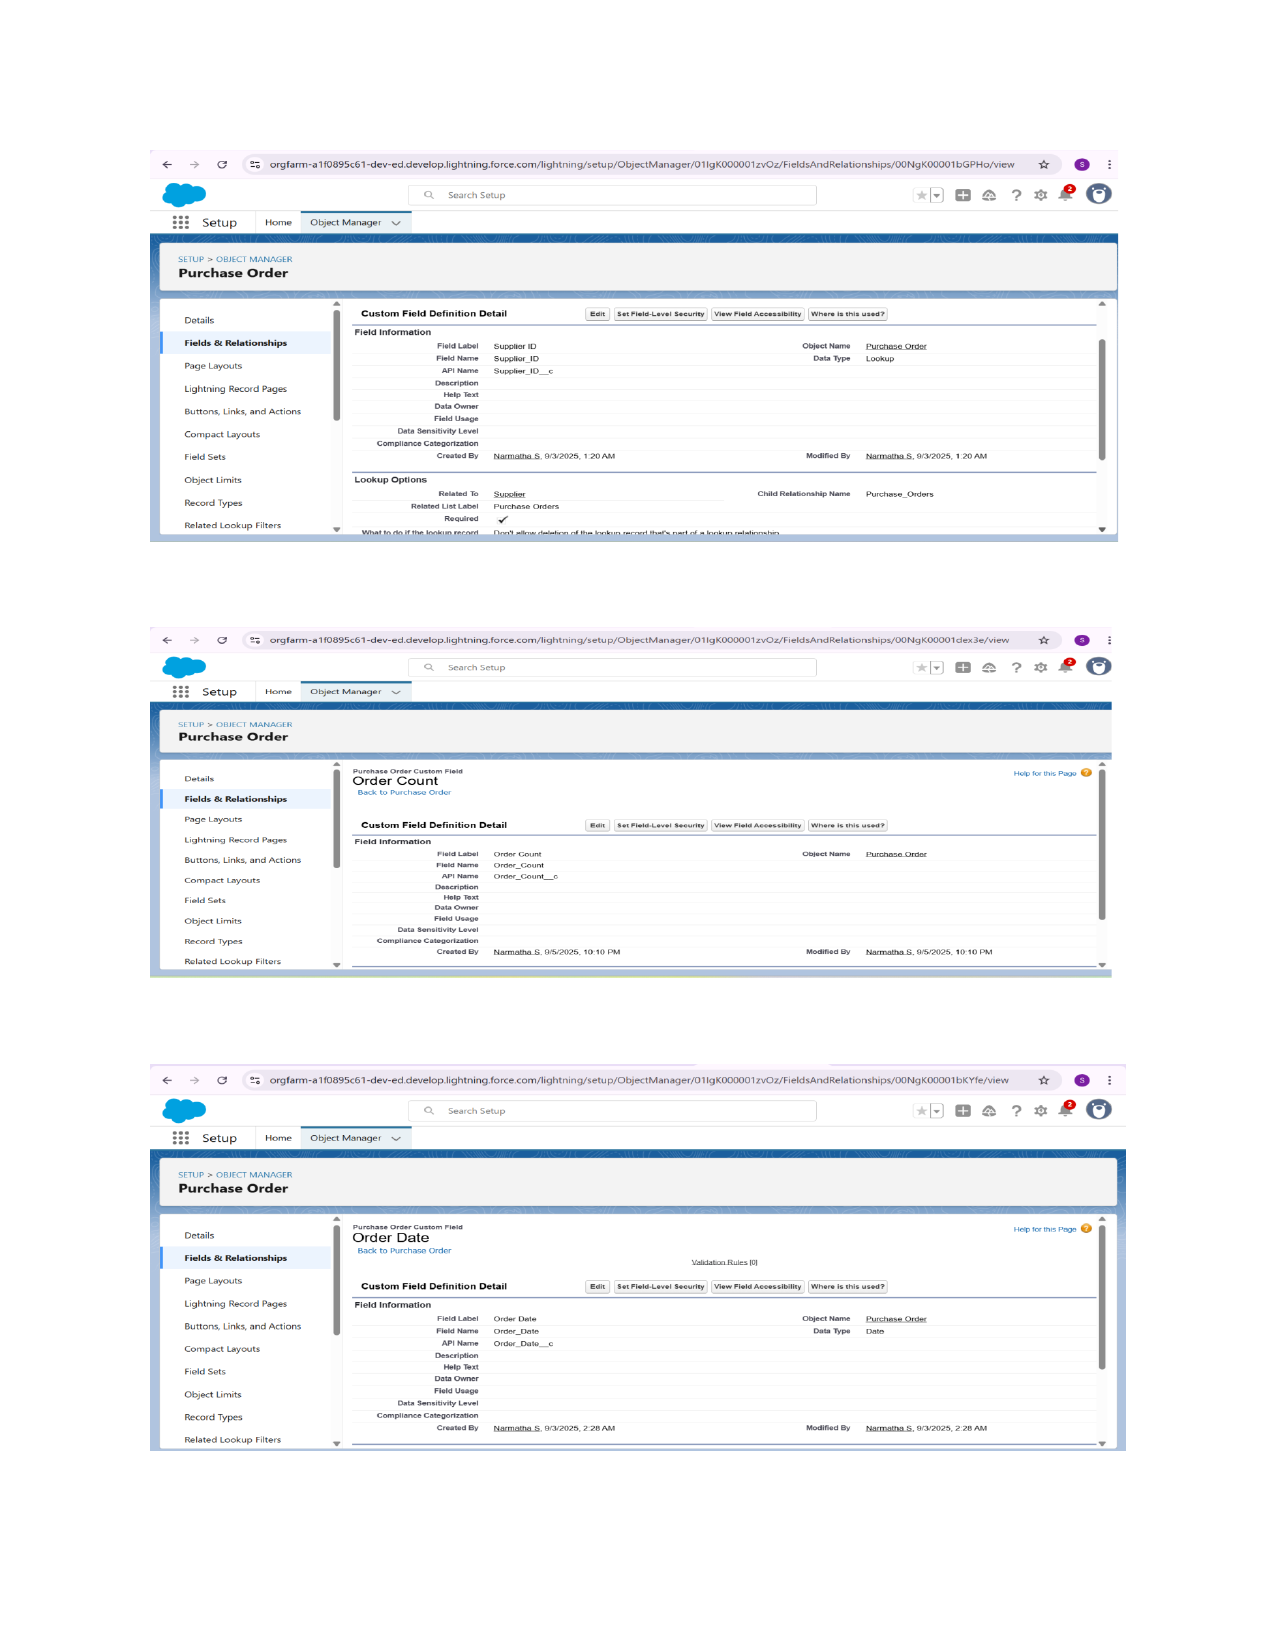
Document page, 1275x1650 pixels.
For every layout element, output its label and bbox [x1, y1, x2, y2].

picture [150, 627, 1112, 978]
picture [150, 150, 1119, 542]
picture [150, 1064, 1126, 1451]
